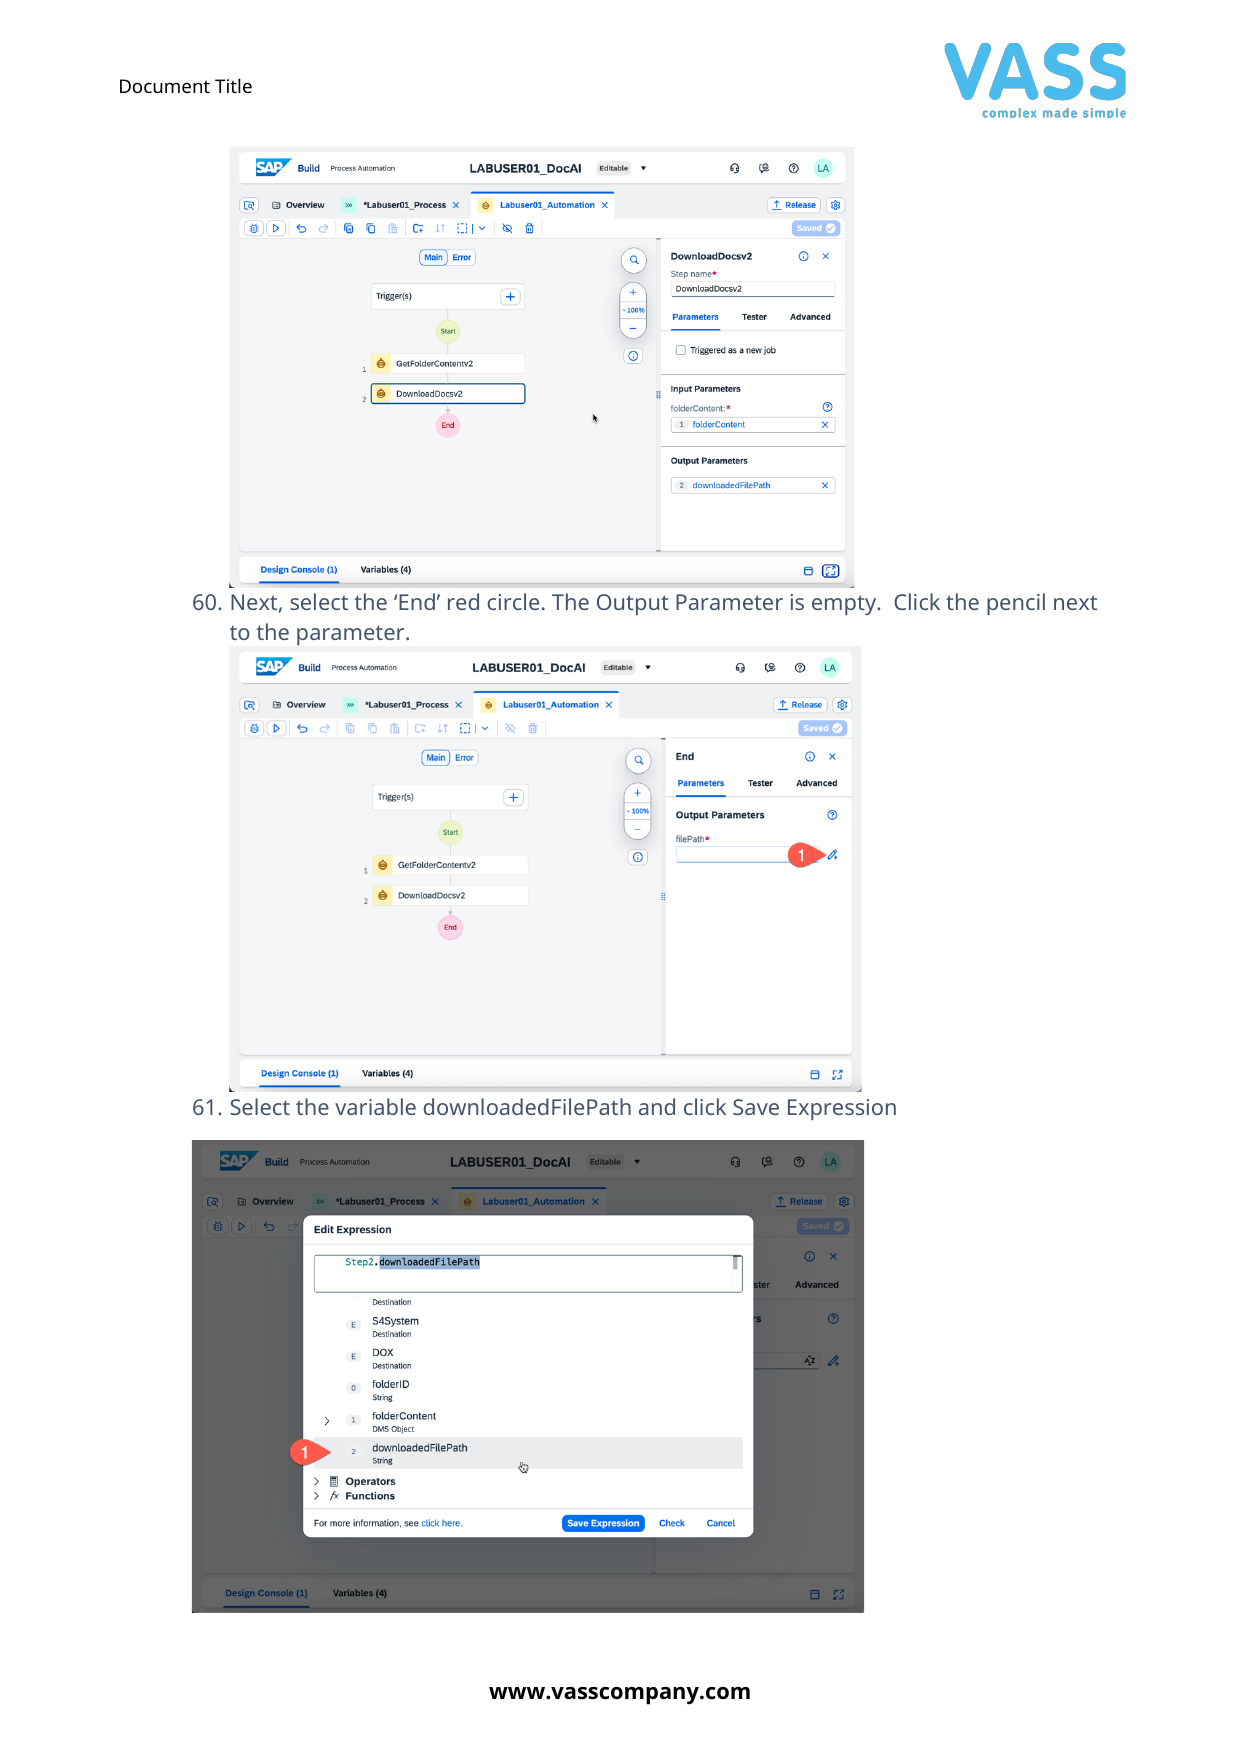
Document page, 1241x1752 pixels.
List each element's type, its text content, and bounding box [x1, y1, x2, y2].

picture [229, 646, 862, 1092]
list Select the variable downloadedFilePath and click Save Expression [192, 1091, 1122, 1121]
picture [944, 43, 1126, 118]
list Next, select the ‘End’ red circle. The Output Parameter is empty. Click the pencil next to the parameter. [192, 587, 1122, 647]
picture [191, 1140, 865, 1613]
picture [229, 147, 855, 588]
